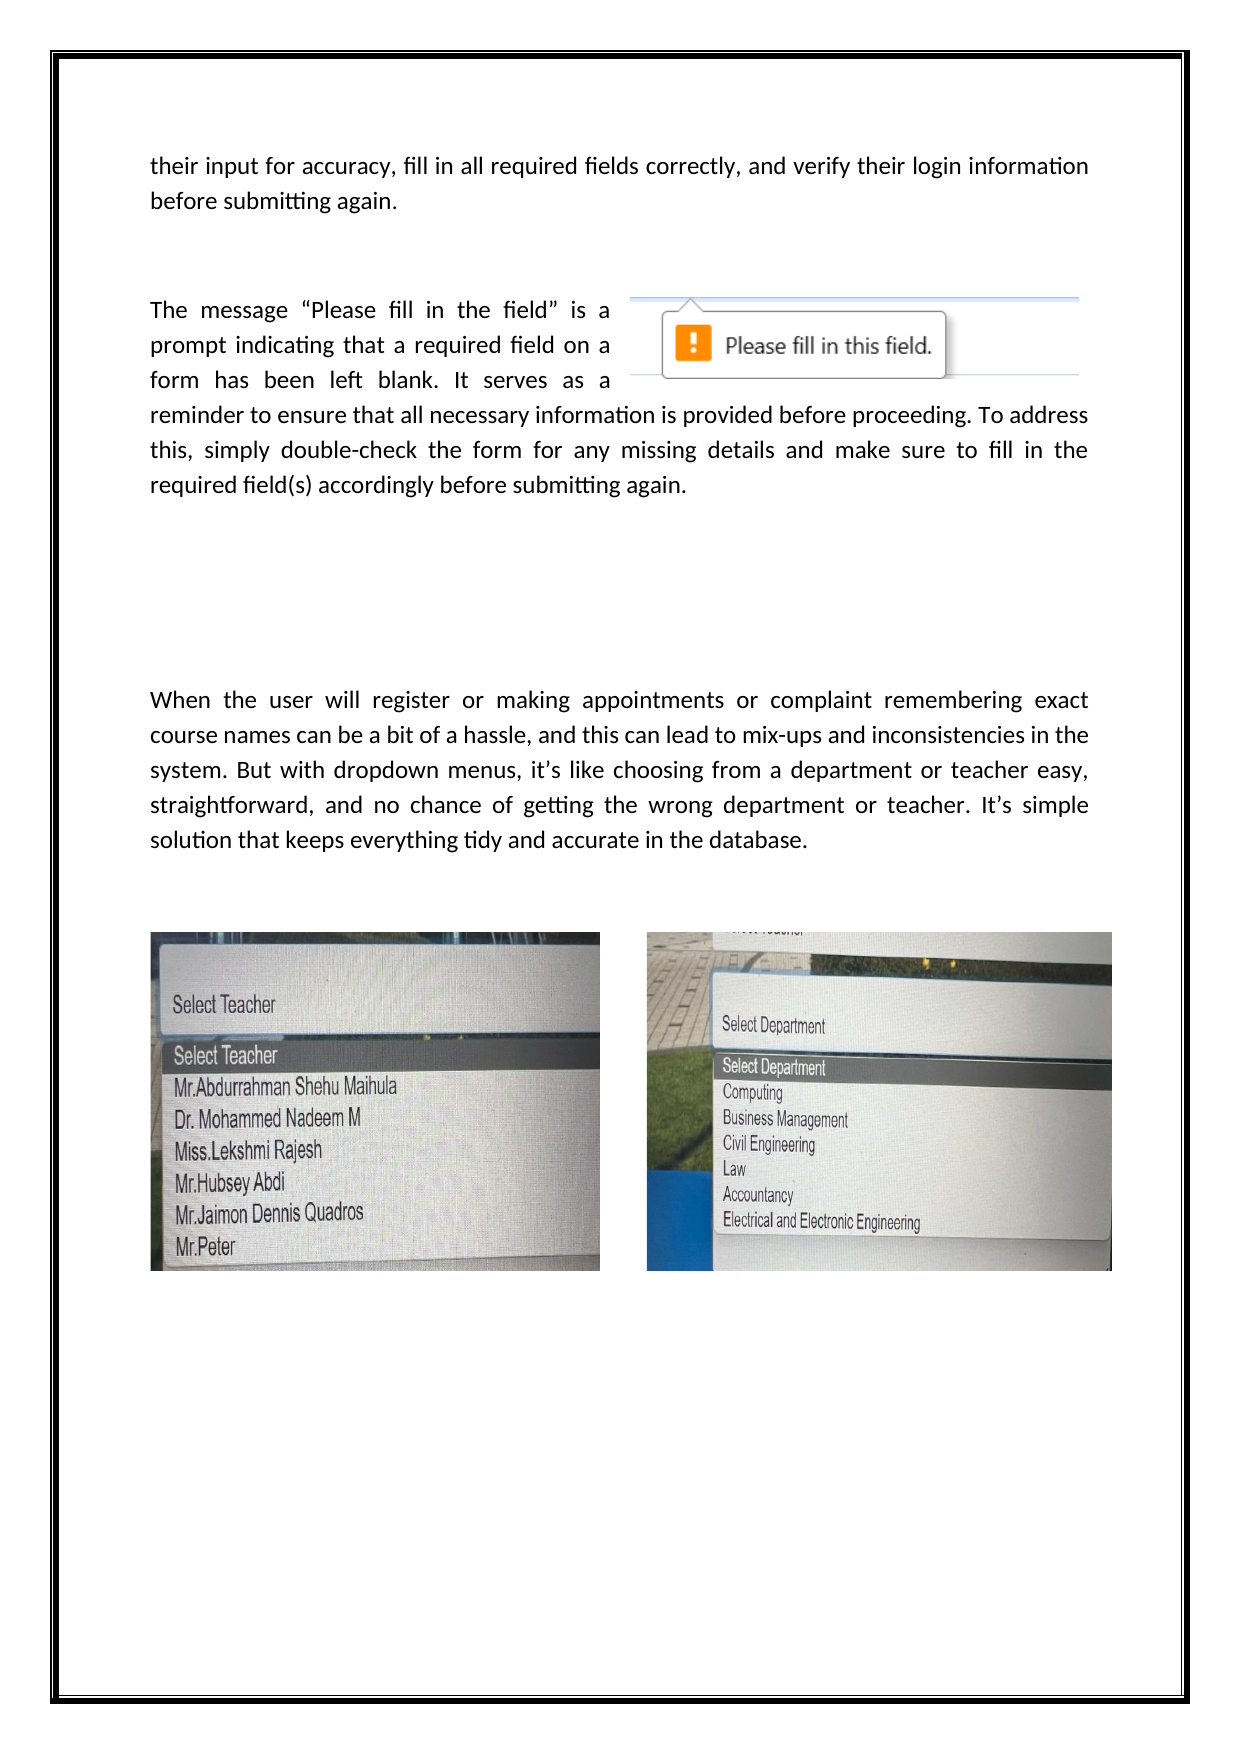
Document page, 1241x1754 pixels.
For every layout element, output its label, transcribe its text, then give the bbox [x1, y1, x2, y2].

picture [646, 932, 1112, 1270]
text The message “Please fill in the field” is a prompt indicating that a required field on a form has been left blank. It serves as a reminder to ensure that all necessary information is provided before proceeding. To address this, simply double-check the form for any missing details and make sure to fill in the required field(s) accordingly before submitting again. [150, 294, 1090, 499]
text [150, 150, 1090, 216]
picture [150, 932, 600, 1270]
picture [628, 297, 1079, 378]
text When the user will register or making appointments or complaint remembering exact course names can be a bit of a hassle, and this can lead to mix-ups and inconsistencies in the system. But with dropdown menus, it’s like choosing from a department or teacher easy, straightforward, and no chance of getting the wrong department or teacher. It’s simple solution that keeps everything tidy and accurate in the database. [150, 684, 1090, 854]
